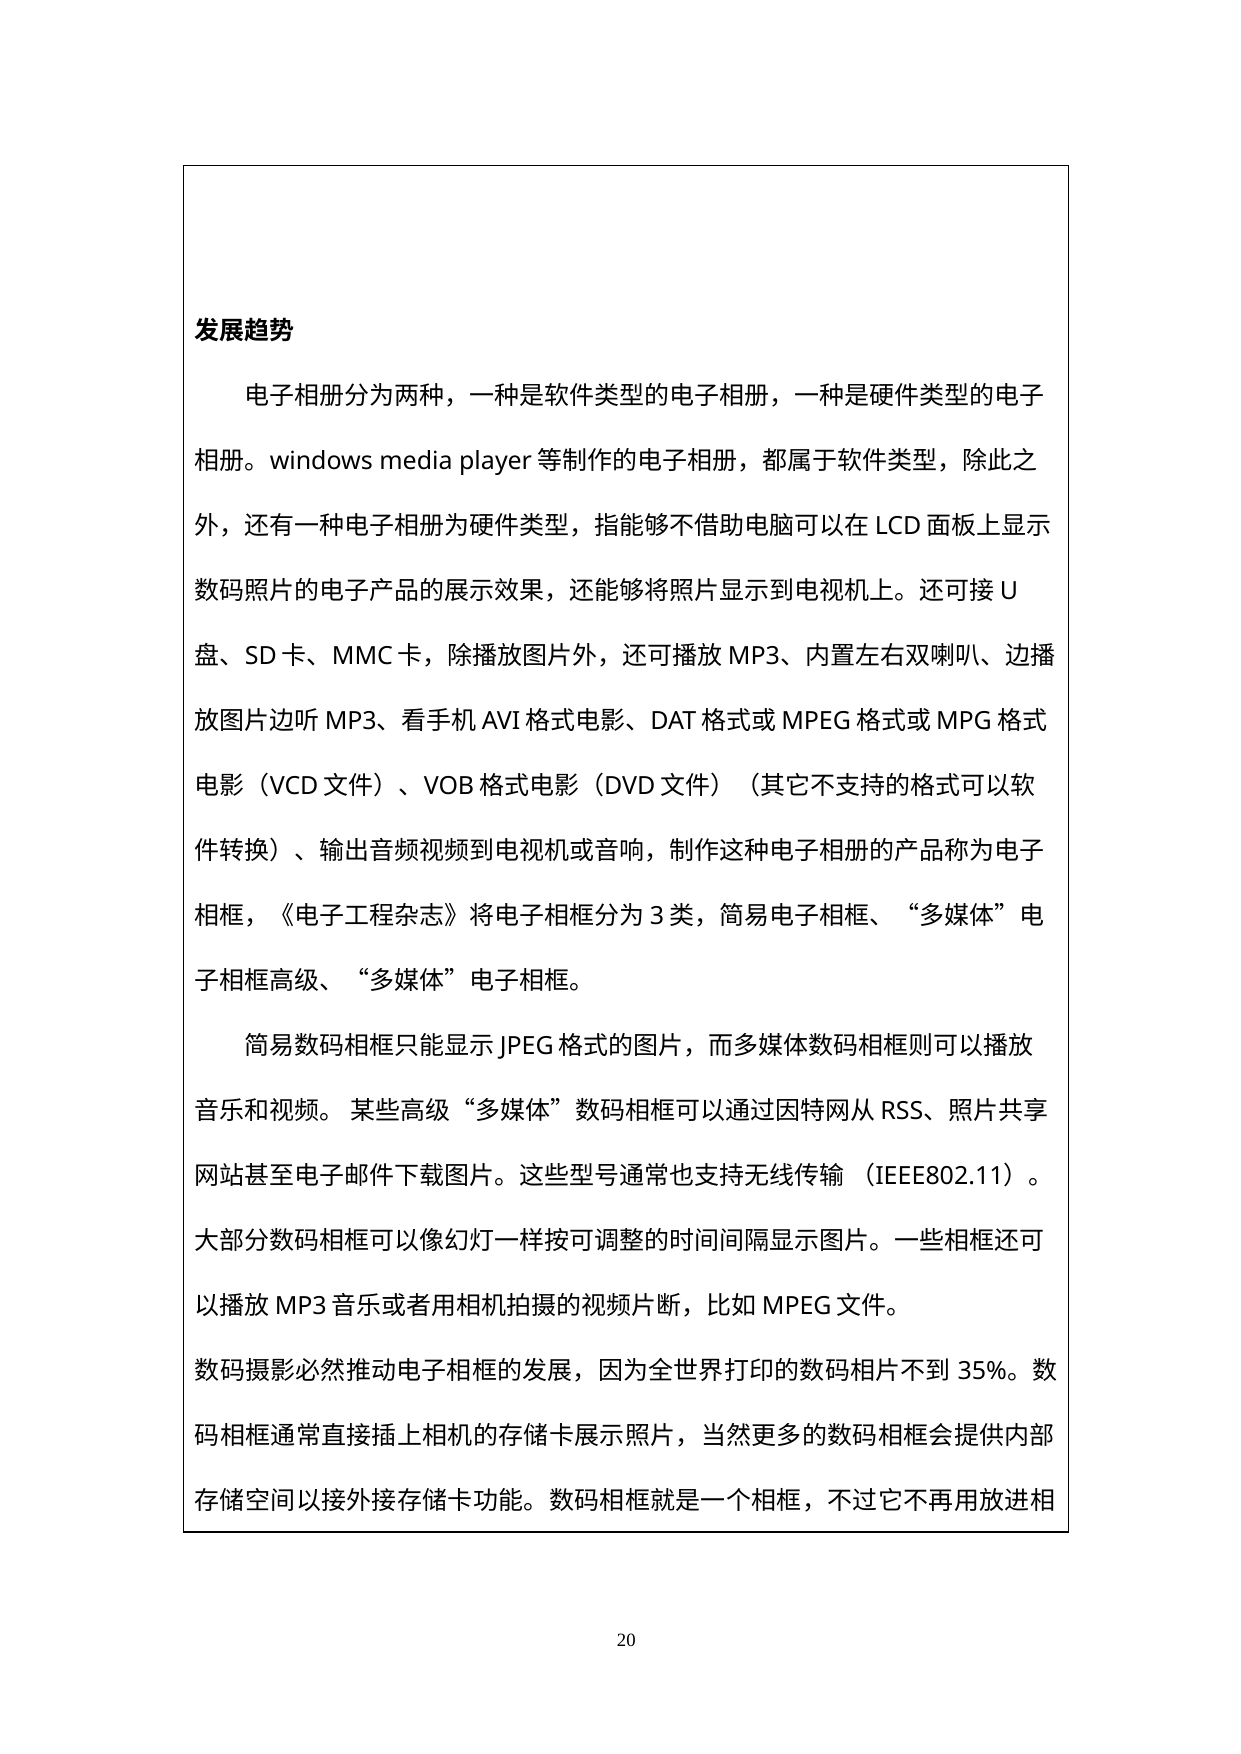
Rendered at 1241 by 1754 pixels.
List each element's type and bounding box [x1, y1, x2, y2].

table_cell [184, 166, 1068, 1531]
